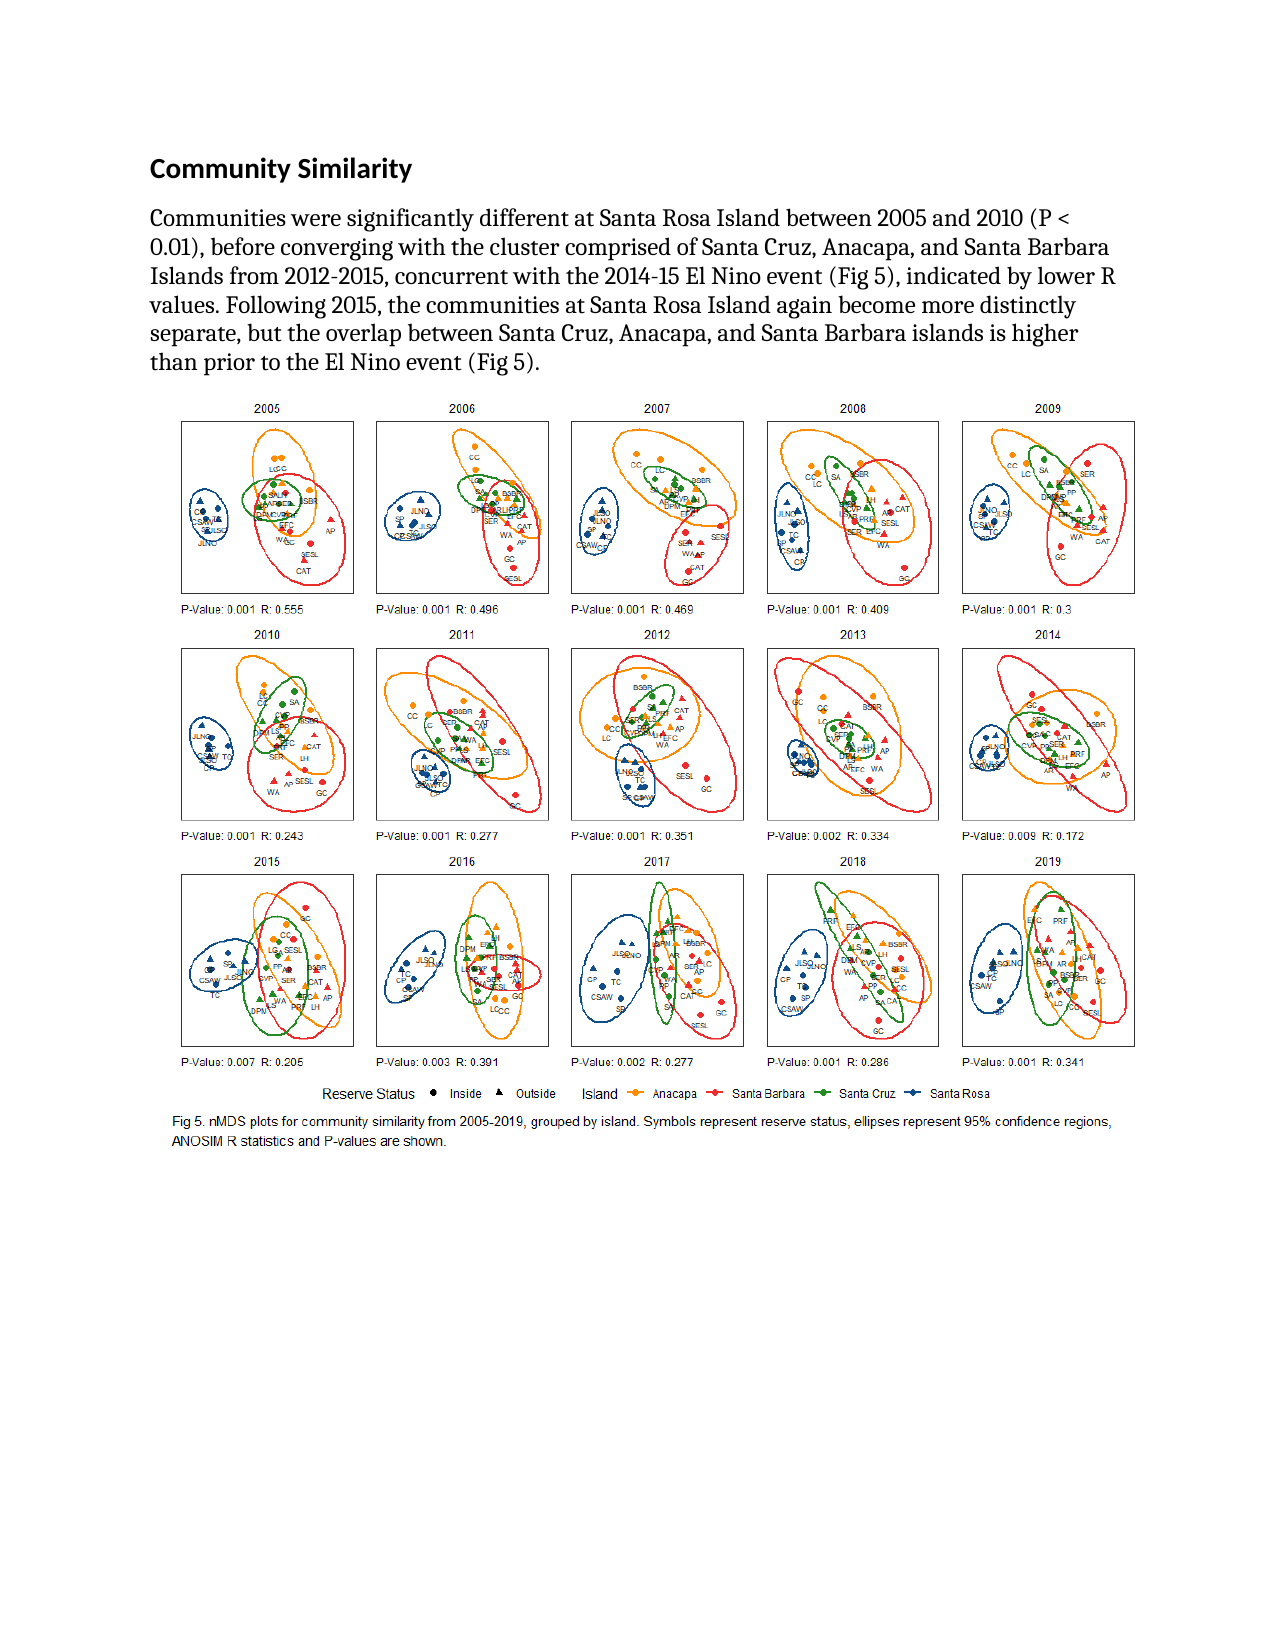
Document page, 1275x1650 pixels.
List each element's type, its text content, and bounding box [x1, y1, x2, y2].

subtitle Community Similarity [150, 150, 1125, 186]
picture [168, 395, 1144, 1149]
text Communities were significantly different at Santa Rosa Island between 2005 and 2010 (P < 0.01), before converging with the cluster comprised of Santa Cruz, Anacapa, and Santa Barbara Islands from 2012-2015, concurrent with the 2014-15 El Nino event (Fig 5), indicated by lower R values. Following 2015, the communities at Santa Rosa Island again become more distinctly separate, but the overlap between Santa Cruz, Anacapa, and Santa Barbara islands is higher than prior to the El Nino event (Fig 5). [150, 204, 1125, 377]
